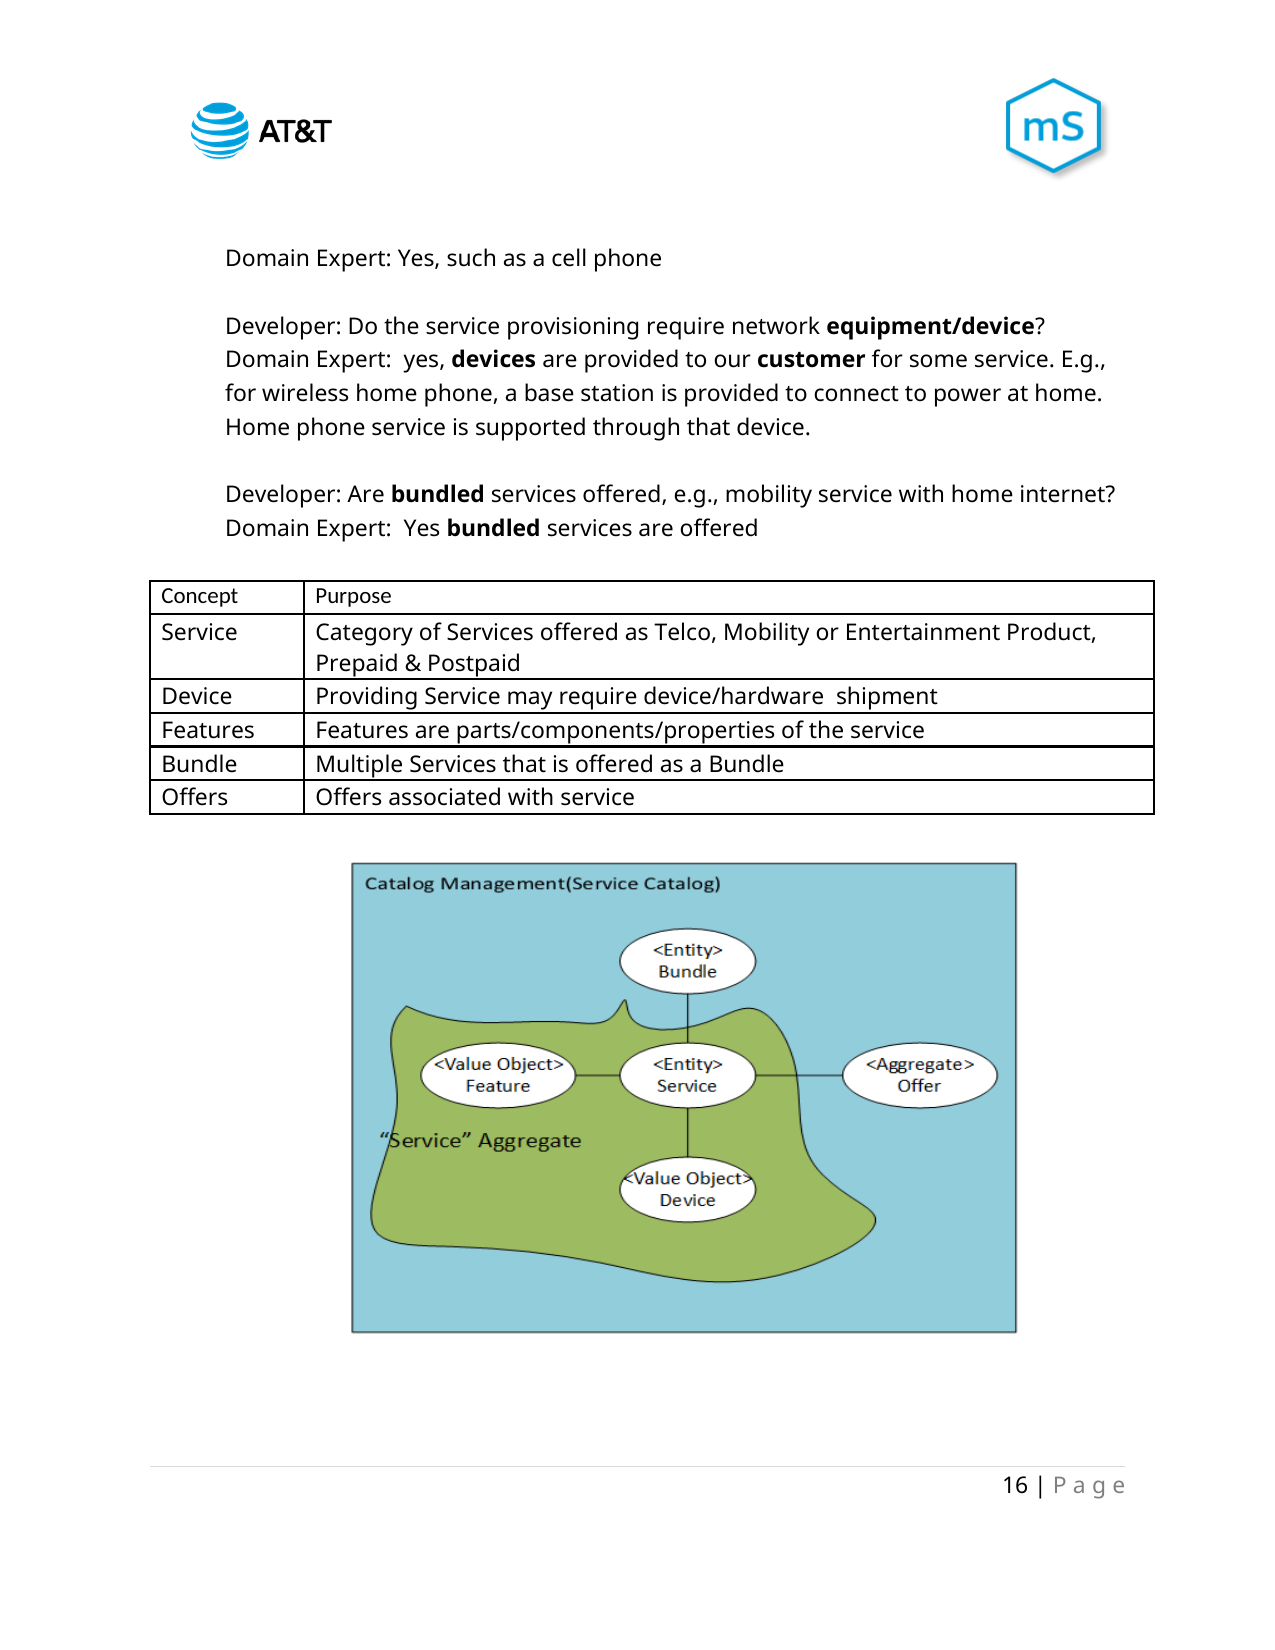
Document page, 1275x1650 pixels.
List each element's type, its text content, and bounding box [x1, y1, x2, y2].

picture [996, 75, 1114, 186]
table_cell Offers associated with service [305, 781, 1153, 813]
picture [329, 848, 1044, 1353]
table_cell Category of Services offered as Telco, Mobility or Entertainment Product, Prepaid & Postpaid [305, 615, 1153, 678]
text Developer: Are bundled services offered, e.g., mobility service with home internet? [150, 478, 1125, 509]
table_header Concept [151, 582, 303, 613]
text Domain Expert: Yes, such as a cell phone [150, 242, 1125, 273]
table_cell Service [151, 615, 303, 678]
text Domain Expert: yes, devices are provided to our customer for some service. E.g., for wireless home phone, a base station is provided to connect to power at home. Home phone service is supported through that device. [225, 343, 1125, 442]
text Developer: Do the service provisioning require network equipment/device? [150, 309, 1125, 341]
table_cell Device [151, 680, 303, 712]
table_cell Features are parts/components/properties of the service [305, 714, 1153, 745]
table_cell Bundle [151, 748, 303, 779]
table_cell Multiple Services that is offered as a Bundle [305, 748, 1153, 779]
table_header Purpose [305, 582, 1153, 613]
table_cell Providing Service may require device/hardware shipment [305, 680, 1153, 712]
table_cell Offers [151, 781, 303, 813]
text Domain Expert: Yes bundled services are offered [150, 512, 1125, 543]
table_cell Features [151, 714, 303, 745]
picture [161, 75, 360, 187]
